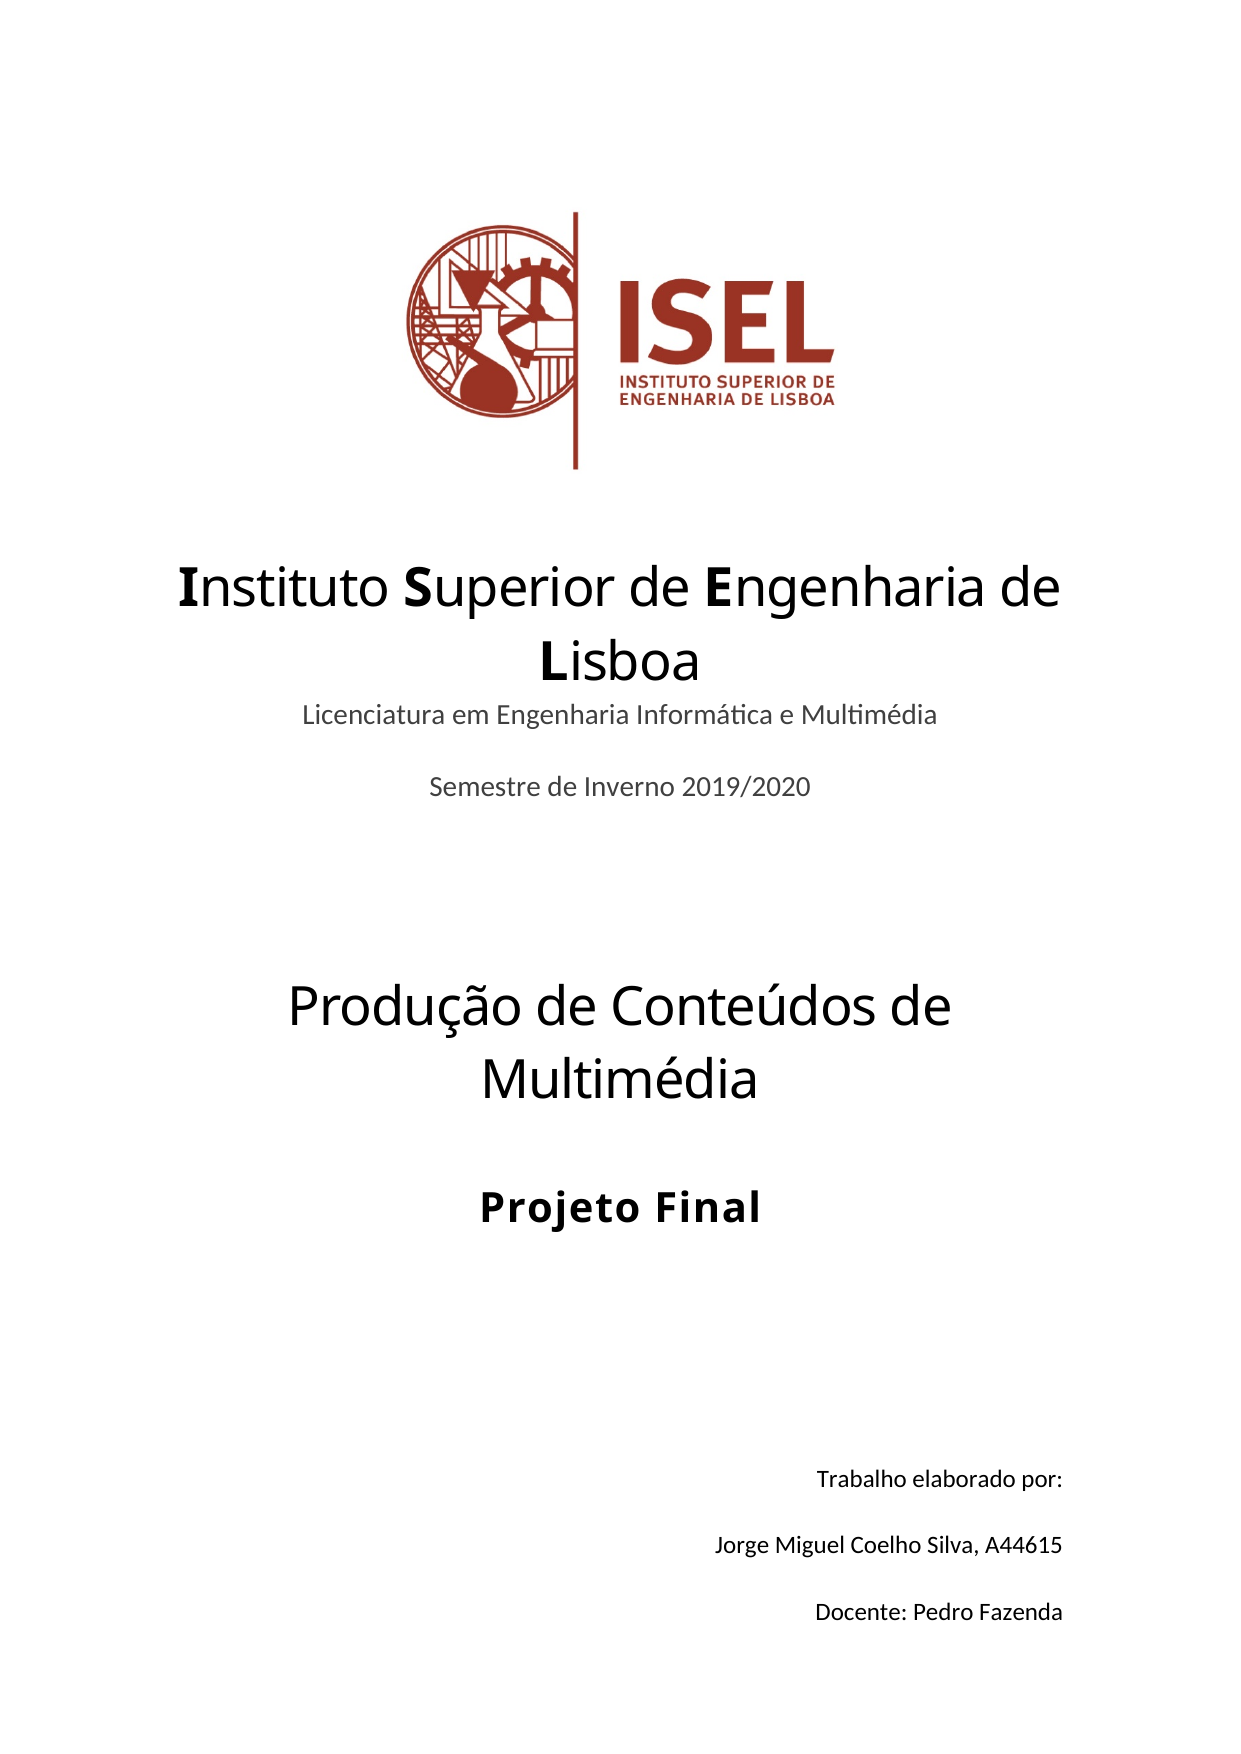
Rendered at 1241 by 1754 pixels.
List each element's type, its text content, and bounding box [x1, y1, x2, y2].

text Jorge Miguel Coelho Silva, A44615 [177, 1529, 1063, 1560]
subtitle Projeto Final [177, 1178, 1063, 1235]
text Semestre de Inverno 2019/2020 [177, 768, 1063, 804]
title Produção de Conteúdos de Multimédia [177, 967, 1063, 1114]
picture [325, 132, 915, 549]
text Docente: Pedro Fazenda [177, 1596, 1063, 1626]
title Instituto Superior de Engenharia de Lisboa [177, 549, 1063, 696]
text Licenciatura em Engenharia Informática e Multimédia [177, 696, 1063, 732]
text Trabalho elaborado por: [177, 1463, 1063, 1494]
